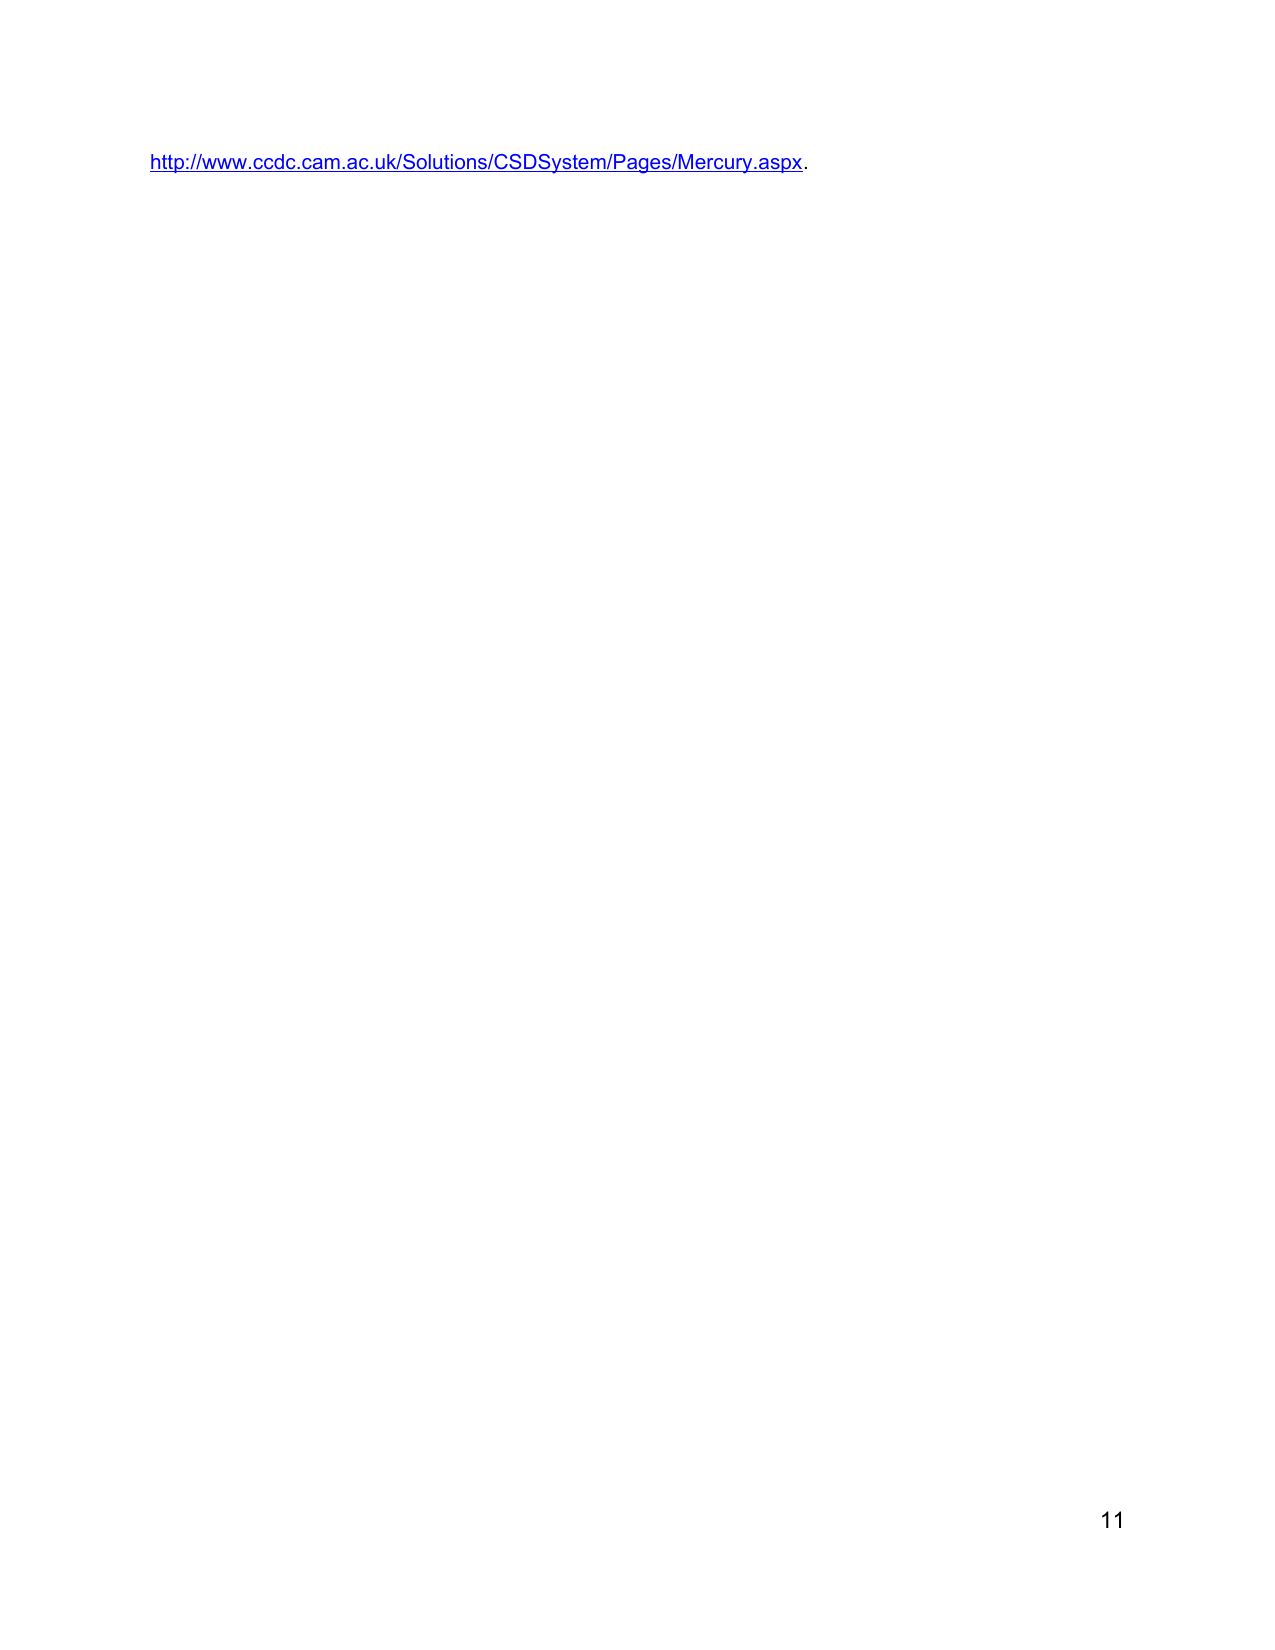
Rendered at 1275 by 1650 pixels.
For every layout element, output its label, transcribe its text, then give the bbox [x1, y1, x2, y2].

text http://www.ccdc.cam.ac.uk/Solutions/CSDSystem/Pages/Mercury.aspx. [150, 150, 1125, 174]
